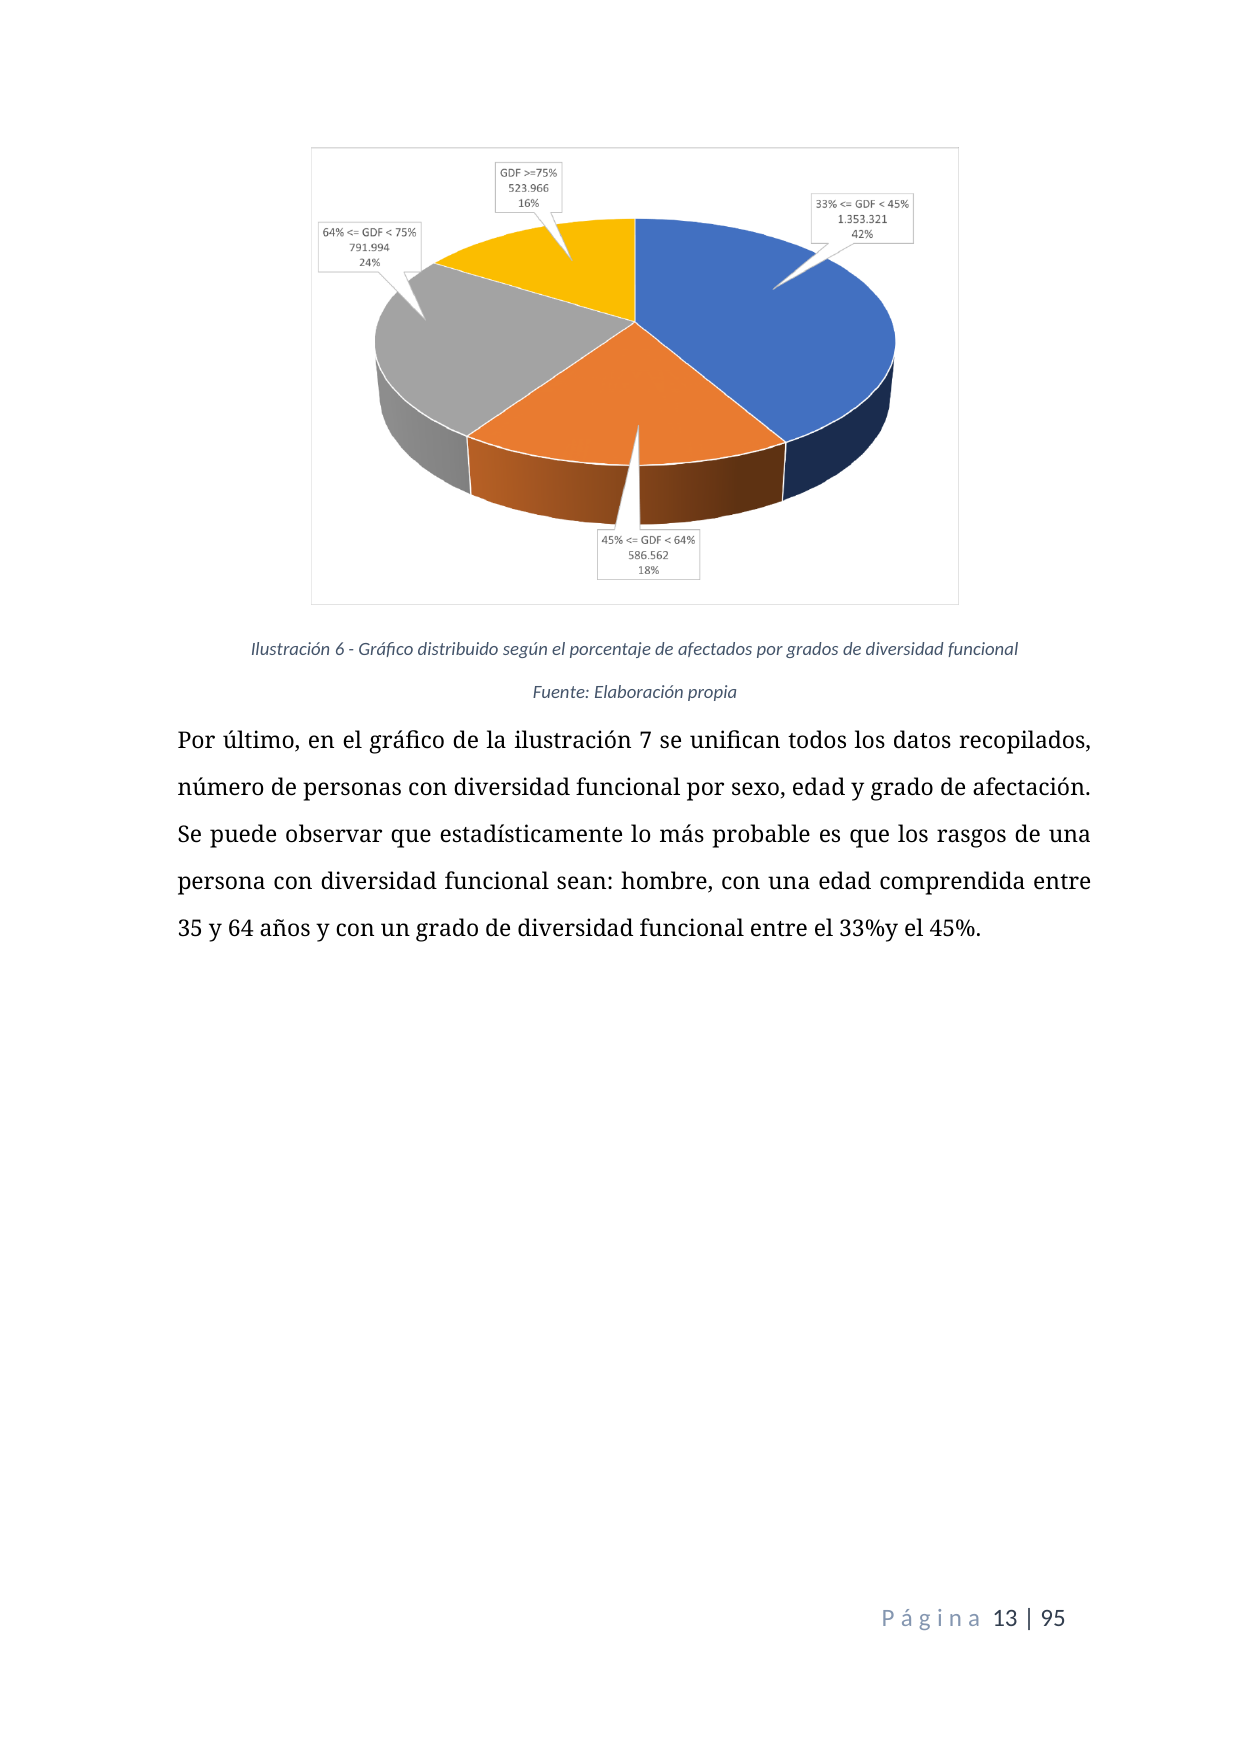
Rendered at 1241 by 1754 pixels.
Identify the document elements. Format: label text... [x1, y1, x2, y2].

text Fuente: Elaboración propia [177, 681, 1092, 703]
picture [311, 147, 959, 605]
text Por último, en el gráfico de la ilustración 7 se unifican todos los datos recopilados, número de personas con diversidad funcional por sexo, edad y grado de afectación. Se puede observar que estadísticamente lo más probable es que los rasgos de una persona con diversidad funcional sean: hombre, con una edad comprendida entre 35 y 64 años y con un grado de diversidad funcional entre el 33%y el 45%. [177, 724, 1092, 943]
